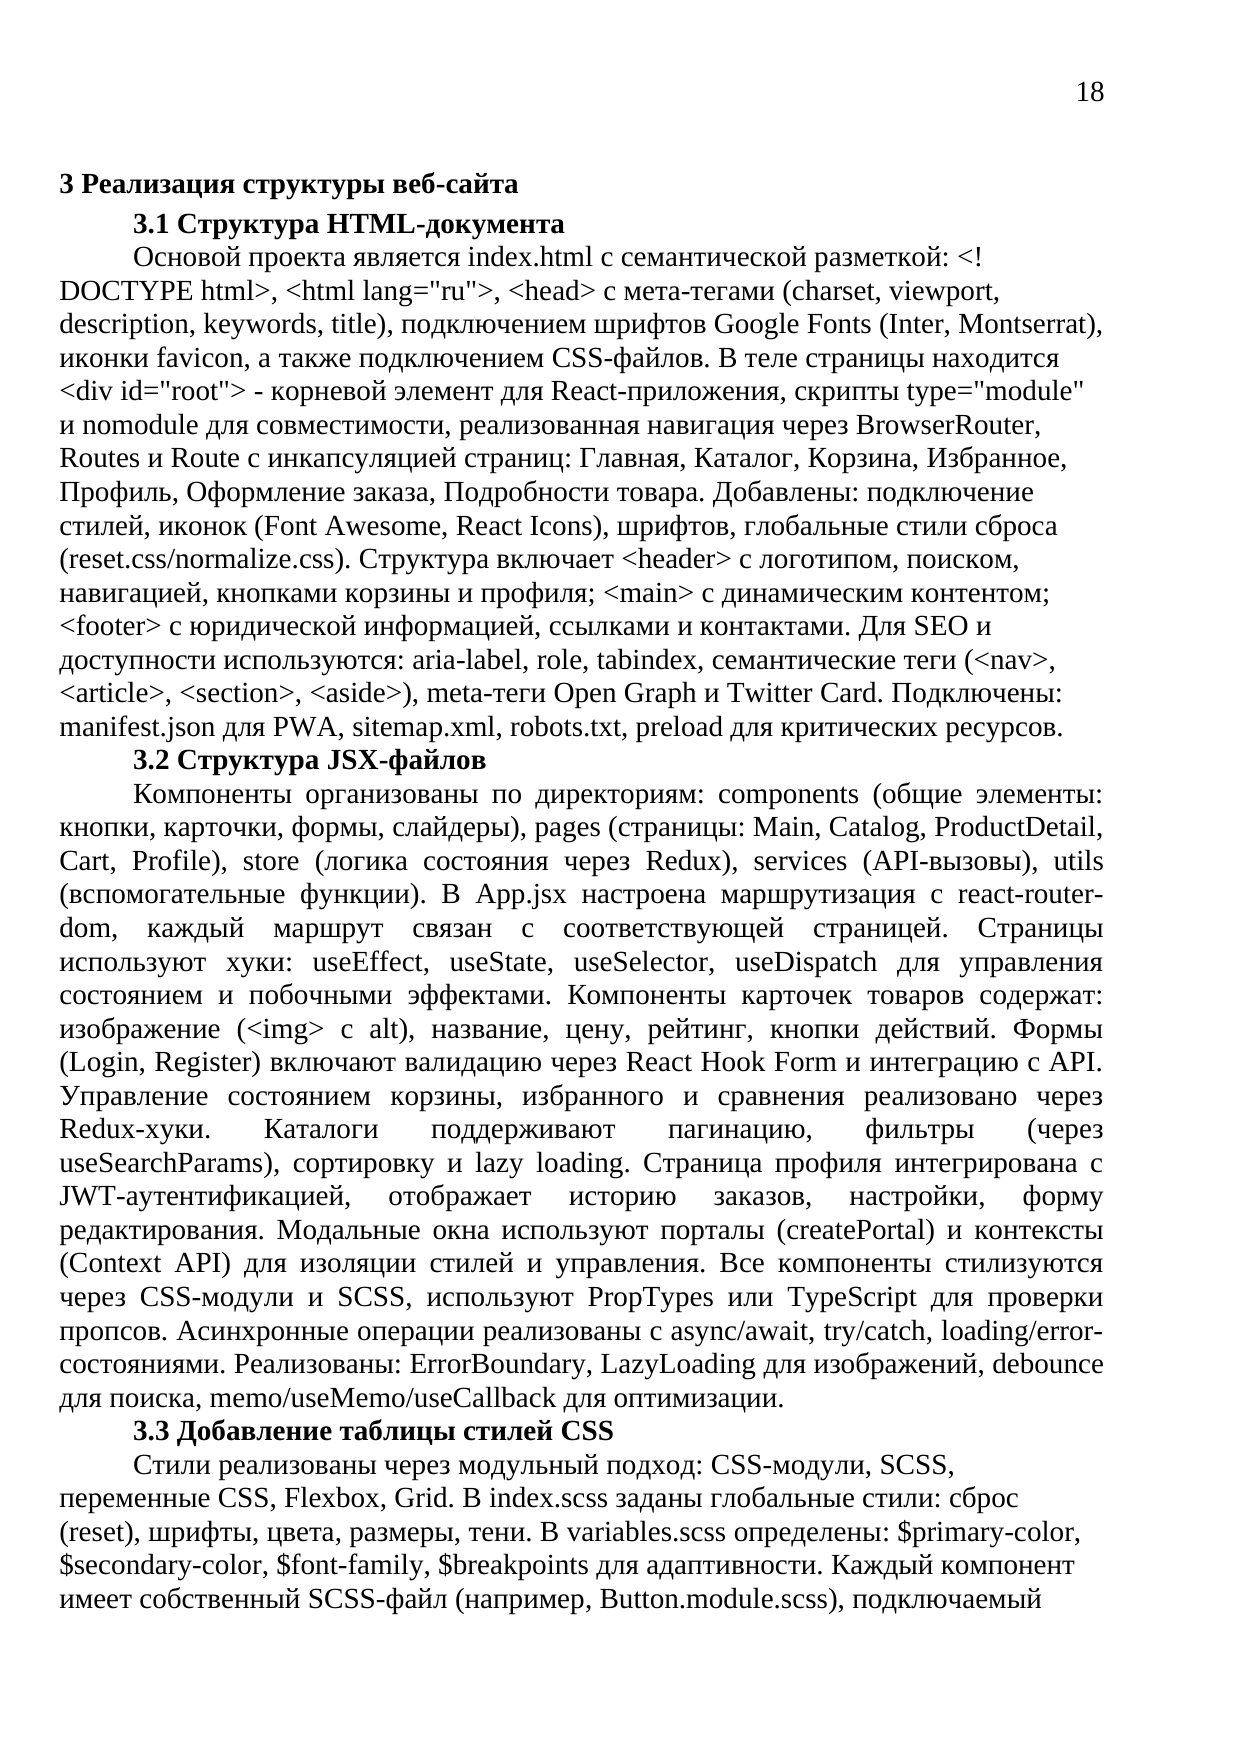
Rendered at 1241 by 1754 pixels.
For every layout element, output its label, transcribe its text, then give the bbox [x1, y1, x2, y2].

subtitle 3 Реализация структуры веб-сайта [59, 166, 1104, 199]
subtitle 3.1 Структура HTML-документа [59, 206, 1104, 239]
subtitle 3.2 Структура JSX-файлов [59, 742, 1104, 776]
subtitle 3.3 Добавление таблицы стилей CSS [59, 1413, 1104, 1447]
text Основой проекта является index.html с семантической разметкой: <!DOCTYPE html>, <html lang="ru">, <head> с мета-тегами (charset, viewport, description, keywords, title), подключением шрифтов Google Fonts (Inter, Montserrat), иконки favicon, а также подключением CSS-файлов. В теле страницы находится <div id="root"> - корневой элемент для React-приложения, скрипты type="module" и nomodule для совместимости, реализованная навигация через BrowserRouter, Routes и Route с инкапсуляцией страниц: Главная, Каталог, Корзина, Избранное, Профиль, Оформление заказа, Подробности товара. Добавлены: подключение стилей, иконок (Font Awesome, React Icons), шрифтов, глобальные стили сброса (reset.css/normalize.css). Структура включает <header> с логотипом, поиском, навигацией, кнопками корзины и профиля; <main> с динамическим контентом; <footer> с юридической информацией, ссылками и контактами. Для SEO и доступности используются: aria-label, role, tabindex, семантические теги (<nav>, <article>, <section>, <aside>), meta-теги Open Graph и Twitter Card. Подключены: manifest.json для PWA, sitemap.xml, robots.txt, preload для критических ресурсов. [59, 239, 1104, 742]
text Компоненты организованы по директориям: components (общие элементы: кнопки, карточки, формы, слайдеры), pages (страницы: Main, Catalog, ProductDetail, Cart, Profile), store (логика состояния через Redux), services (API-вызовы), utils (вспомогательные функции). В App.jsx настроена маршрутизация с react-router-dom, каждый маршрут связан с соответствующей страницей. Страницы используют хуки: useEffect, useState, useSelector, useDispatch для управления состоянием и побочными эффектами. Компоненты карточек товаров содержат: изображение (<img> с alt), название, цену, рейтинг, кнопки действий. Формы (Login, Register) включают валидацию через React Hook Form и интеграцию с API. Управление состоянием корзины, избранного и сравнения реализовано через Redux-хуки. Каталоги поддерживают пагинацию, фильтры (через useSearchParams), сортировку и lazy loading. Страница профиля интегрирована с JWT-аутентификацией, отображает историю заказов, настройки, форму редактирования. Модальные окна используют порталы (createPortal) и контексты (Context API) для изоляции стилей и управления. Все компоненты стилизуются через CSS-модули и SCSS, используют PropTypes или TypeScript для проверки пропсов. Асинхронные операции реализованы с async/await, try/catch, loading/error-состояниями. Реализованы: ErrorBoundary, LazyLoading для изображений, debounce для поиска, memo/useMemo/useCallback для оптимизации. [59, 776, 1104, 1413]
